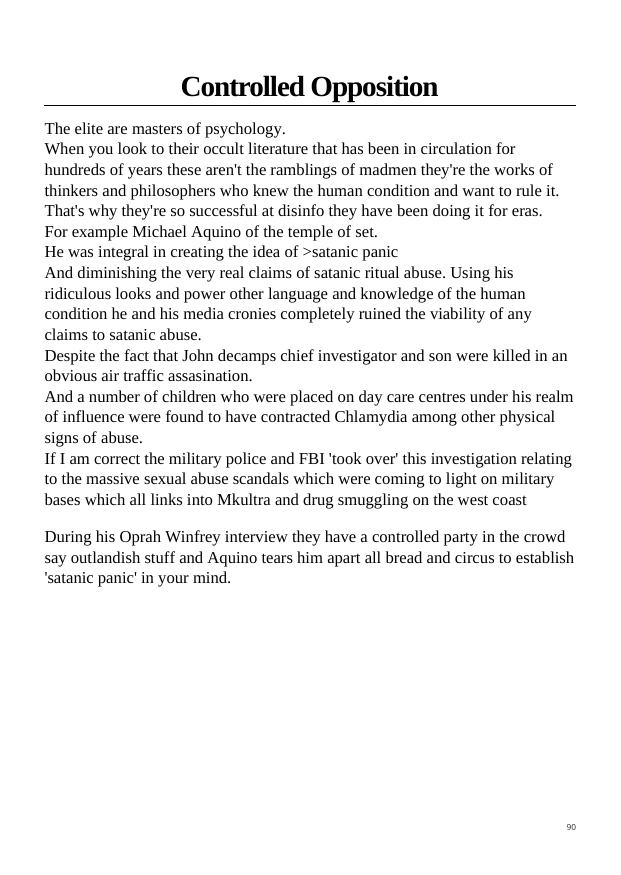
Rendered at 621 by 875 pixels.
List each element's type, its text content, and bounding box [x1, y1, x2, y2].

text During his Oprah Winfrey interview they have a controlled party in the crowd say outlandish stuff and Aquino tears him apart all bread and circus to establish 'satanic panic' in your mind. [44, 527, 576, 587]
text And diminishing the very real claims of satanic ritual abuse. Using his ridiculous looks and power other language and knowledge of the human condition he and his media cronies completely ruined the viability of any claims to satanic abuse. [44, 263, 576, 344]
text When you look to their occult literature that has been in circulation for hundreds of years these aren't the ramblings of madmen they're the works of thinkers and philosophers who knew the human condition and want to rule it. [44, 139, 576, 199]
text He was integral in creating the idea of >satanic panic [44, 242, 576, 261]
text Despite the fact that John decamps chief investigator and son were killed in an obvious air traffic assasination. [44, 345, 576, 385]
text And a number of children who were placed on day care centres under his realm of influence were found to have contracted Chlamydia among other physical signs of abuse. [44, 387, 576, 447]
text That's why they're so successful at disinfo they have been doing it for eras. [44, 201, 576, 220]
subtitle Controlled Opposition [44, 69, 576, 105]
text The elite are masters of psychology. [44, 118, 576, 138]
text If I am correct the military police and FBI 'took over' this investigation relating to the massive sexual abuse scandals which were coming to light on military bases which all links into Mkultra and drug smuggling on the west coast [44, 448, 576, 509]
text For example Michael Aquino of the temple of set. [44, 222, 576, 241]
